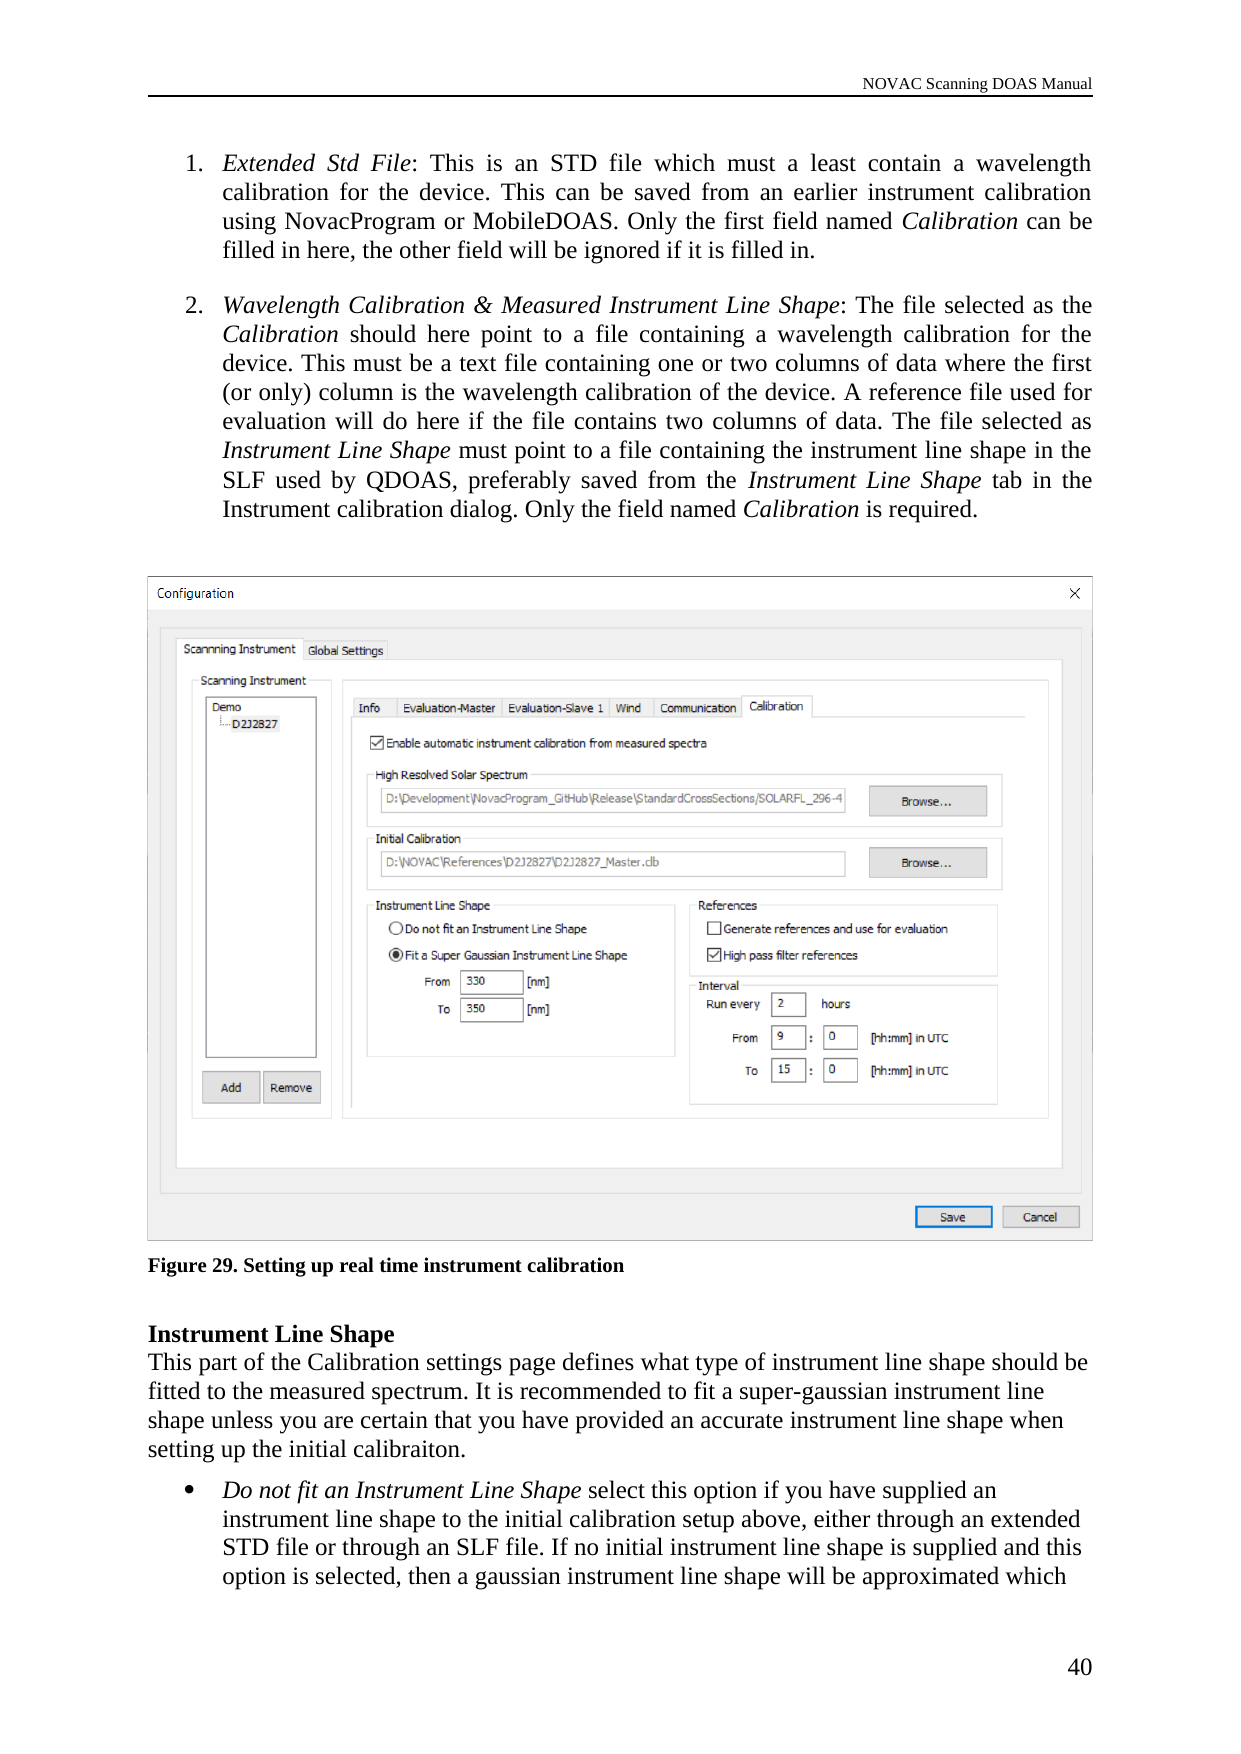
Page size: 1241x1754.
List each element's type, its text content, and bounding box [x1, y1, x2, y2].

picture [147, 576, 1093, 1241]
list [185, 1475, 1093, 1590]
list Extended Std File: This is an STD file which must a least contain a wavelength calibration for the device. This can be saved from an earlier instrument calibration using NovacProgram or MobileDOAS. Only the first field named Calibration can be filled in here, the other field will be ignored if it is filled in. [185, 148, 1093, 264]
subtitle Instrument Line Shape [148, 1319, 1093, 1347]
list Wavelength Calibration & Measured Instrument Line Shape: The file selected as the Calibration should here point to a file containing a wavelength calibration for the device. This must be a text file containing one or two columns of data where the first (or only) column is the wavelength calibration of the device. A reference file used for evaluation will do here if the file contains two columns of data. The file selected as Instrument Line Shape must point to a file containing the instrument line shape in the SLF used by QDOAS, preferably saved from the Instrument Line Shape tab in the Instrument calibration dialog. Only the field named Calibration is required. [185, 289, 1093, 523]
text This part of the Calibration settings page defines what type of instrument line shape should be fitted to the measured spectrum. It is recommended to fit a super-gaussian instrument line shape unless you are certain that you have provided an accurate instrument line shape when setting up the initial calibraiton. [148, 1347, 1093, 1462]
